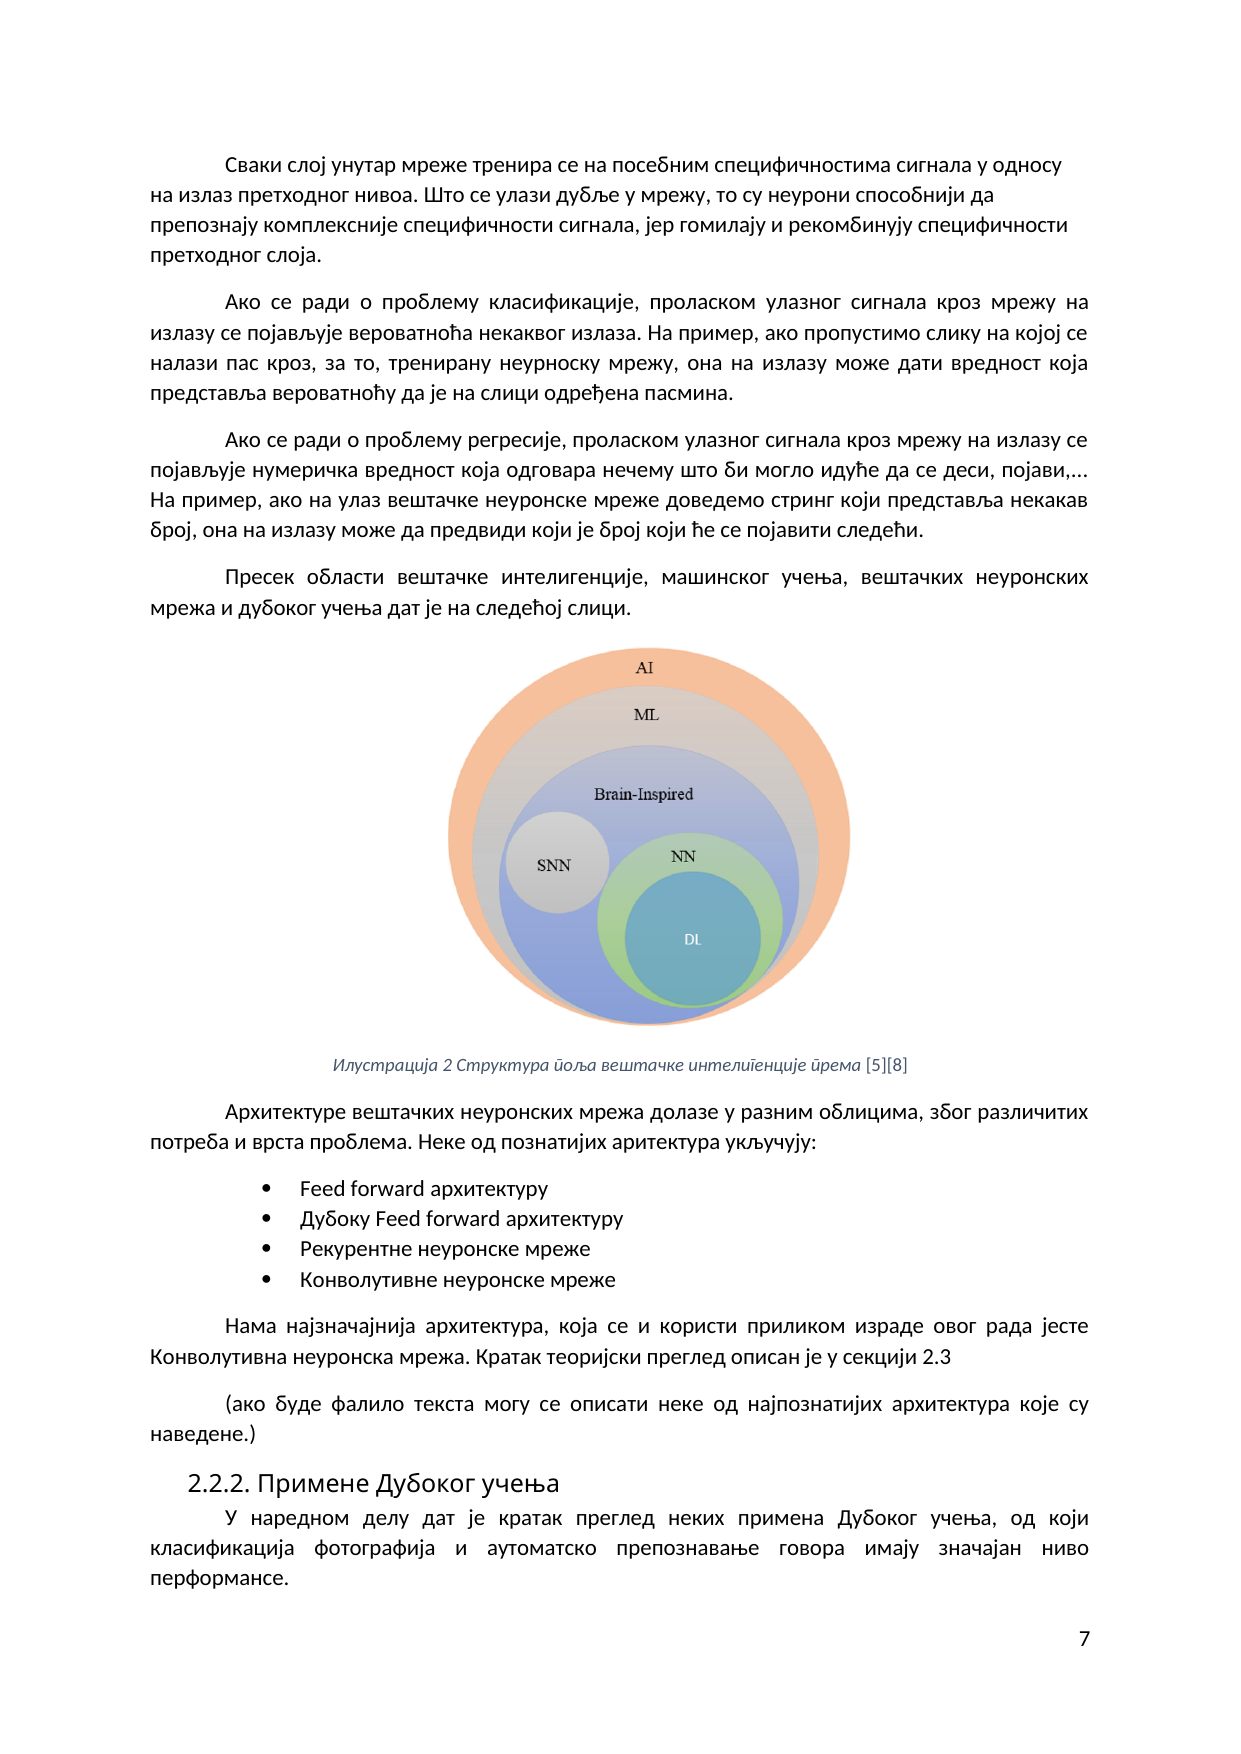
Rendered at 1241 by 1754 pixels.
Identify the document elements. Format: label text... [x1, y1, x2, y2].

text У наредном делу дат је кратак преглед неких примена Дубоког учења, од који класификација фотографија и аутоматско препознавање говора имају значајан ниво перформансе. [150, 1503, 1090, 1591]
list Рекурентне неуронске мреже [262, 1234, 1090, 1263]
text Нама најзначајнија архитектура, која се и користи приликом израде овог рада јесте Конволутивна неуронска мрежа. Кратак теоријски преглед описан је у секцији 2.3 [150, 1312, 1090, 1370]
list Дубоку Feed forward архитектуру [262, 1204, 1090, 1232]
text Ако се ради о проблему регресије, проласком улазног сигнала кроз мрежу на излазу се појављује нумеричка вредност која одговара нечему што би могло идуће да се деси, појави,... На пример, ако на улаз вештачке неуронске мреже доведемо стринг који представља некакав број, она на излазу може да предвиди који је број који ће се појавити следећи. [150, 425, 1090, 544]
list Конволутивне неуронске мреже [262, 1265, 1090, 1293]
text Сваки слој унутар мреже тренира се на посебним специфичностима сигнала у односу на излаз претходног нивоа. Што се улази дубље у мрежу, то су неурони способнији да препознају комплексније специфичности сигнала, јер гомилају и рекомбинују специфичности претходног слоја. [150, 150, 1090, 269]
subtitle 2.2.2. Примене Дубоког учења [150, 1466, 1090, 1500]
text (ако буде фалило текста могу се описати неке од најпознатијих архитектура које су наведене.) [150, 1389, 1090, 1447]
text Пресек области вештачке интелигенције, машинског учења, вештачких неуронских мрежа и дубоког учења дат је на следећој слици. [150, 562, 1090, 621]
text Архитектуре вештачких неуронских мрежа долазе у разним облицима, због различитих потреба и врста проблема. Неке од познатијих аритектура укључују: [150, 1097, 1090, 1155]
list Feed forward архитектуру [262, 1174, 1090, 1202]
picture [425, 639, 890, 1035]
text Илустрација 2 Структура поља вештачке интелигенције према [5][8] [150, 1053, 1090, 1076]
text Ако се ради о проблему класификације, проласком улазног сигнала кроз мрежу на излазу се појављује вероватноћа некаквог излаза. На пример, ако пропустимо слику на којој се налази пас кроз, за то, тренирану неурноску мрежу, она на излазу може дати вредност која представља вероватноћу да је на слици одређена пасмина. [150, 287, 1090, 406]
